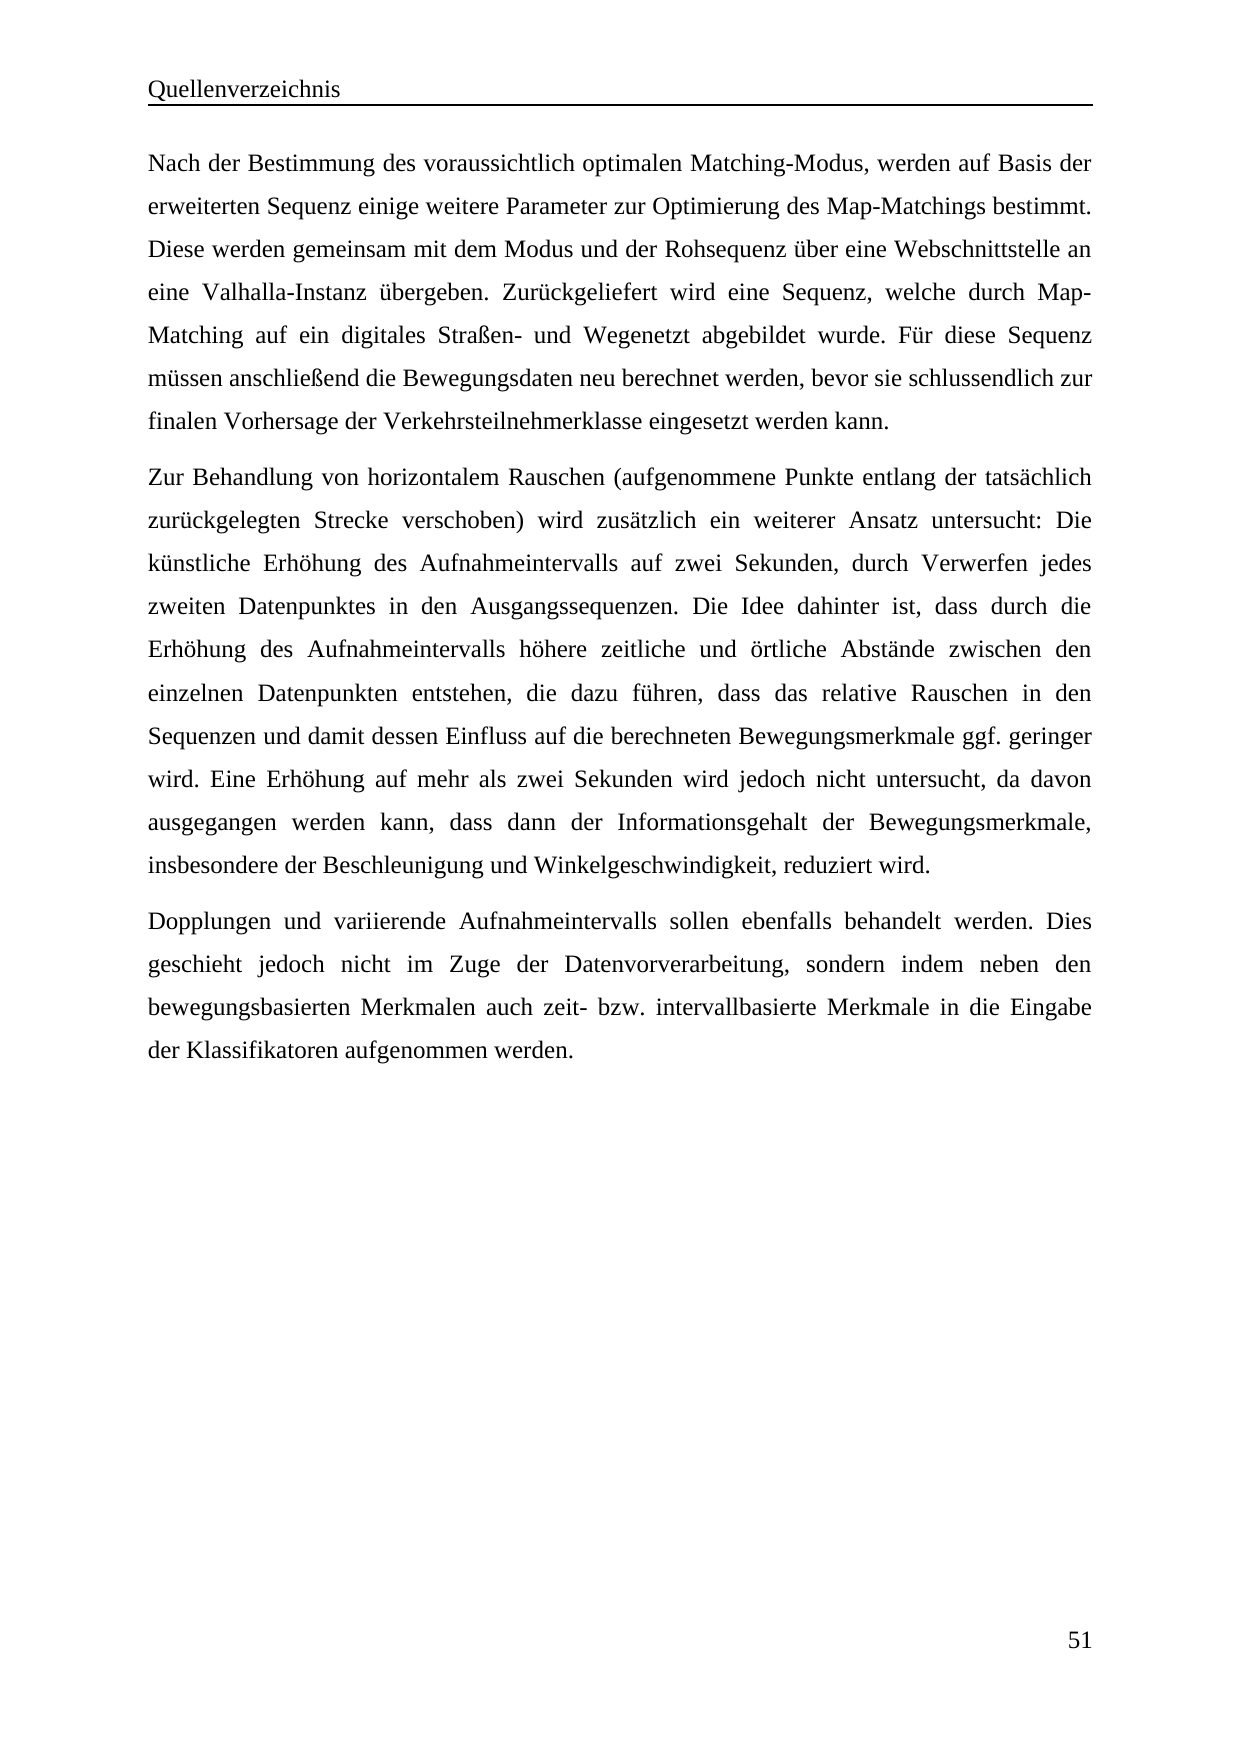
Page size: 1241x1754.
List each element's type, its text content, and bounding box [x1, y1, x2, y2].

text Nach der Bestimmung des voraussichtlich optimalen Matching-Modus, werden auf Basis der erweiterten Sequenz einige weitere Parameter zur Optimierung des Map-Matchings bestimmt. Diese werden gemeinsam mit dem Modus und der Rohsequenz über eine Webschnittstelle an eine Valhalla-Instanz übergeben. Zurückgeliefert wird eine Sequenz, welche durch Map-Matching auf ein digitales Straßen- und Wegenetzt abgebildet wurde. Für diese Sequenz müssen anschließend die Bewegungsdaten neu berechnet werden, bevor sie schlussendlich zur finalen Vorhersage der Verkehrsteilnehmerklasse eingesetzt werden kann. [148, 148, 1093, 435]
text Zur Behandlung von horizontalem Rauschen (aufgenommene Punkte entlang der tatsächlich zurückgelegten Strecke verschoben) wird zusätzlich ein weiterer Ansatz untersucht: Die künstliche Erhöhung des Aufnahmeintervalls auf zwei Sekunden, durch Verwerfen jedes zweiten Datenpunktes in den Ausgangssequenzen. Die Idee dahinter ist, dass durch die Erhöhung des Aufnahmeintervalls höhere zeitliche und örtliche Abstände zwischen den einzelnen Datenpunkten entstehen, die dazu führen, dass das relative Rauschen in den Sequenzen und damit dessen Einfluss auf die berechneten Bewegungsmerkmale ggf. geringer wird. Eine Erhöhung auf mehr als zwei Sekunden wird jedoch nicht untersucht, da davon ausgegangen werden kann, dass dann der Informationsgehalt der Bewegungsmerkmale, insbesondere der Beschleunigung und Winkelgeschwindigkeit, reduziert wird. [148, 462, 1093, 879]
text Dopplungen und variierende Aufnahmeintervalls sollen ebenfalls behandelt werden. Dies geschieht jedoch nicht im Zuge der Datenvorverarbeitung, sondern indem neben den bewegungsbasierten Merkmalen auch zeit- bzw. intervallbasierte Merkmale in die Eingabe der Klassifikatoren aufgenommen werden. [148, 906, 1093, 1064]
